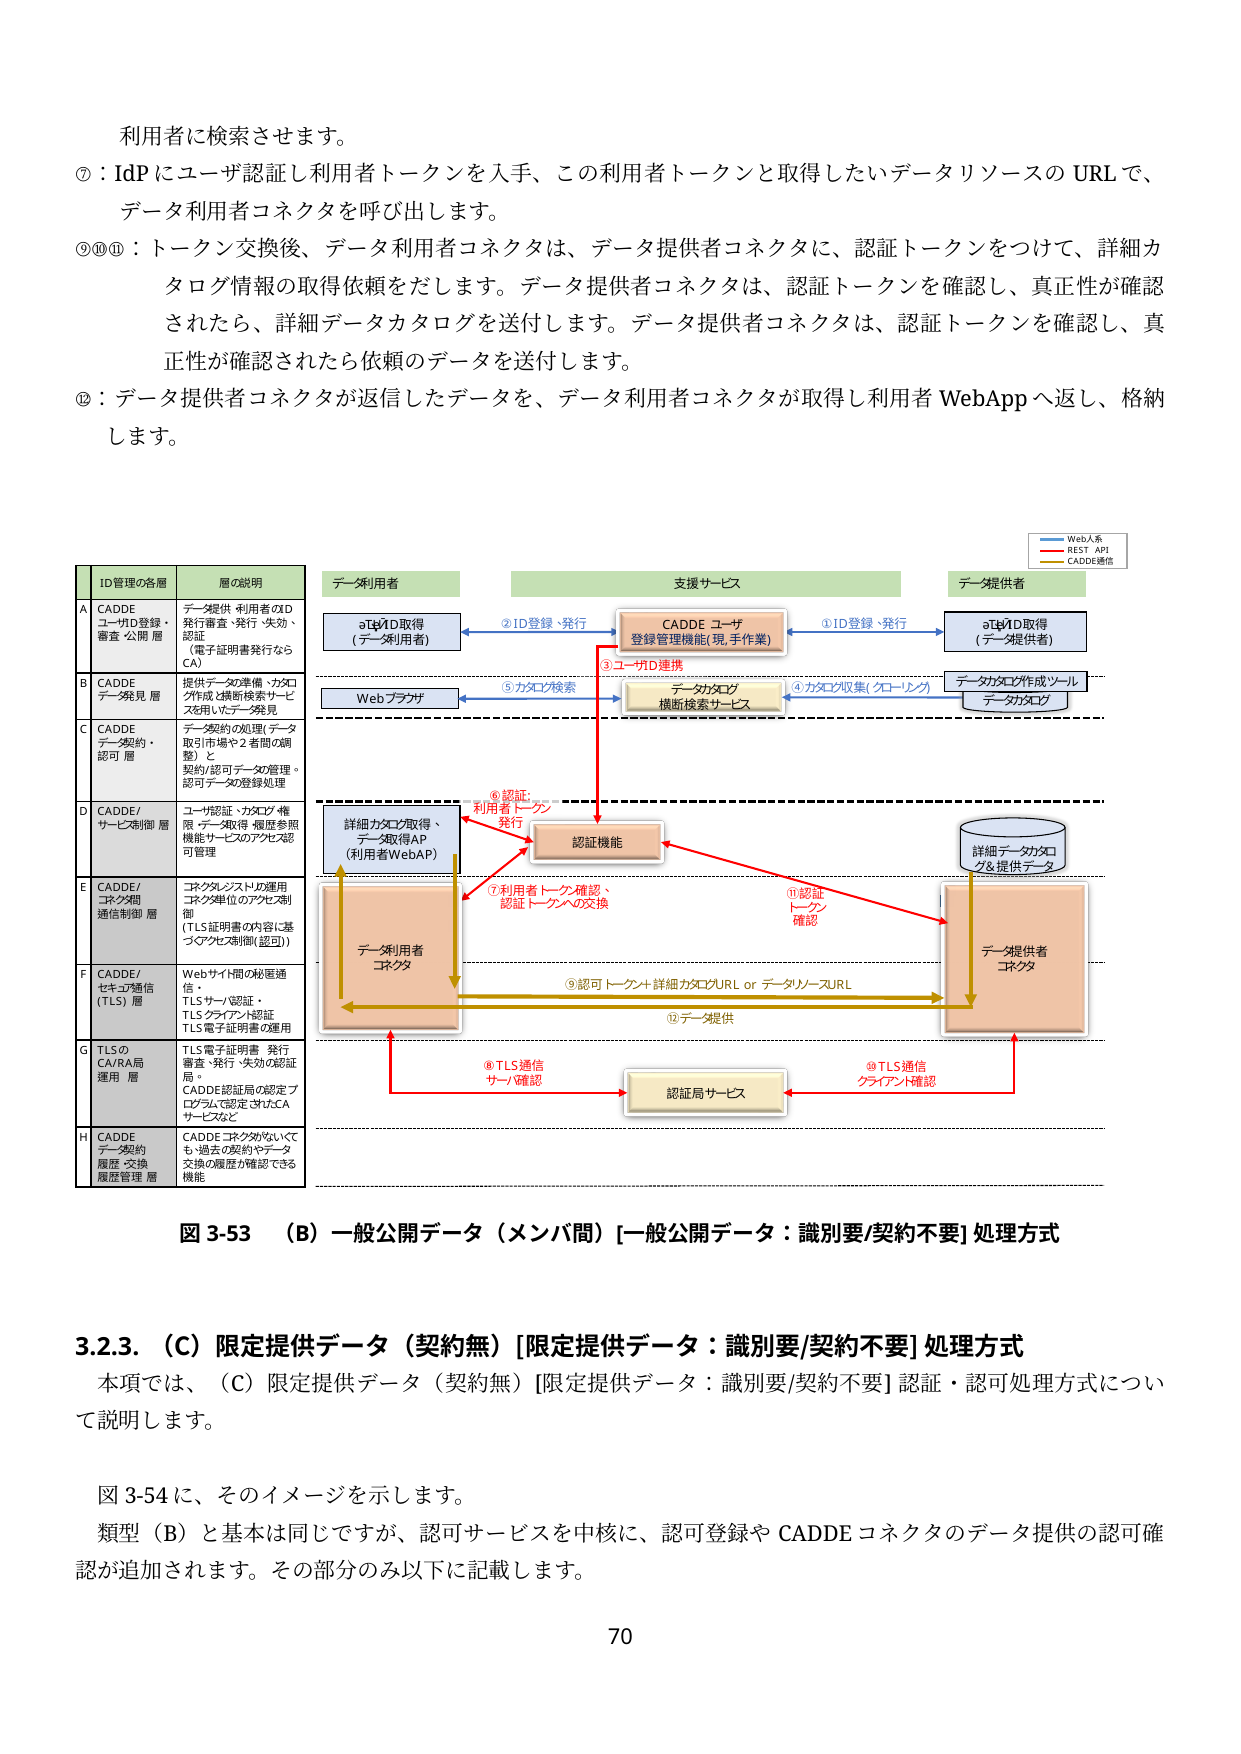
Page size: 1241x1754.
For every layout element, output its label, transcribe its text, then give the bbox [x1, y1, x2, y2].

subtitle （C）限定提供データ（契約無）[限定提供データ：識別要/契約不要] 処理方式 [75, 1325, 1165, 1363]
text 類型（B）と基本は同じですが、認可サービスを中核に、認可登録やCADDEコネクタのデータ提供の認可確認が追加されます。その部分のみ以下に記載します。 [75, 1513, 1165, 1588]
text 本項では、（C）限定提供データ（契約無）[限定提供データ：識別要/契約不要] 認証・認可処理方式について説明します。 [75, 1363, 1165, 1438]
list ⑫：データ提供者コネクタが返信したデータを、データ利用者コネクタが取得し利用者WebAppへ返し、格納します。 [75, 378, 1165, 453]
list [75, 116, 1165, 153]
list ⑨⑩⑪：トークン交換後、データ利用者コネクタは、データ提供者コネクタに、認証トークンをつけて、詳細カタログ情報の取得依頼をだします。データ提供者コネクタは、認証トークンを確認し、真正性が確認されたら、詳細データカタログを送付します。データ提供者コネクタは、認証トークンを確認し、真正性が確認されたら依頼のデータを送付します。 [75, 228, 1165, 378]
list ⑦：IdPにユーザ認証し利用者トークンを入手、この利用者トークンと取得したいデータリソースのURLで、データ利用者コネクタを呼び出します。 [75, 153, 1165, 228]
